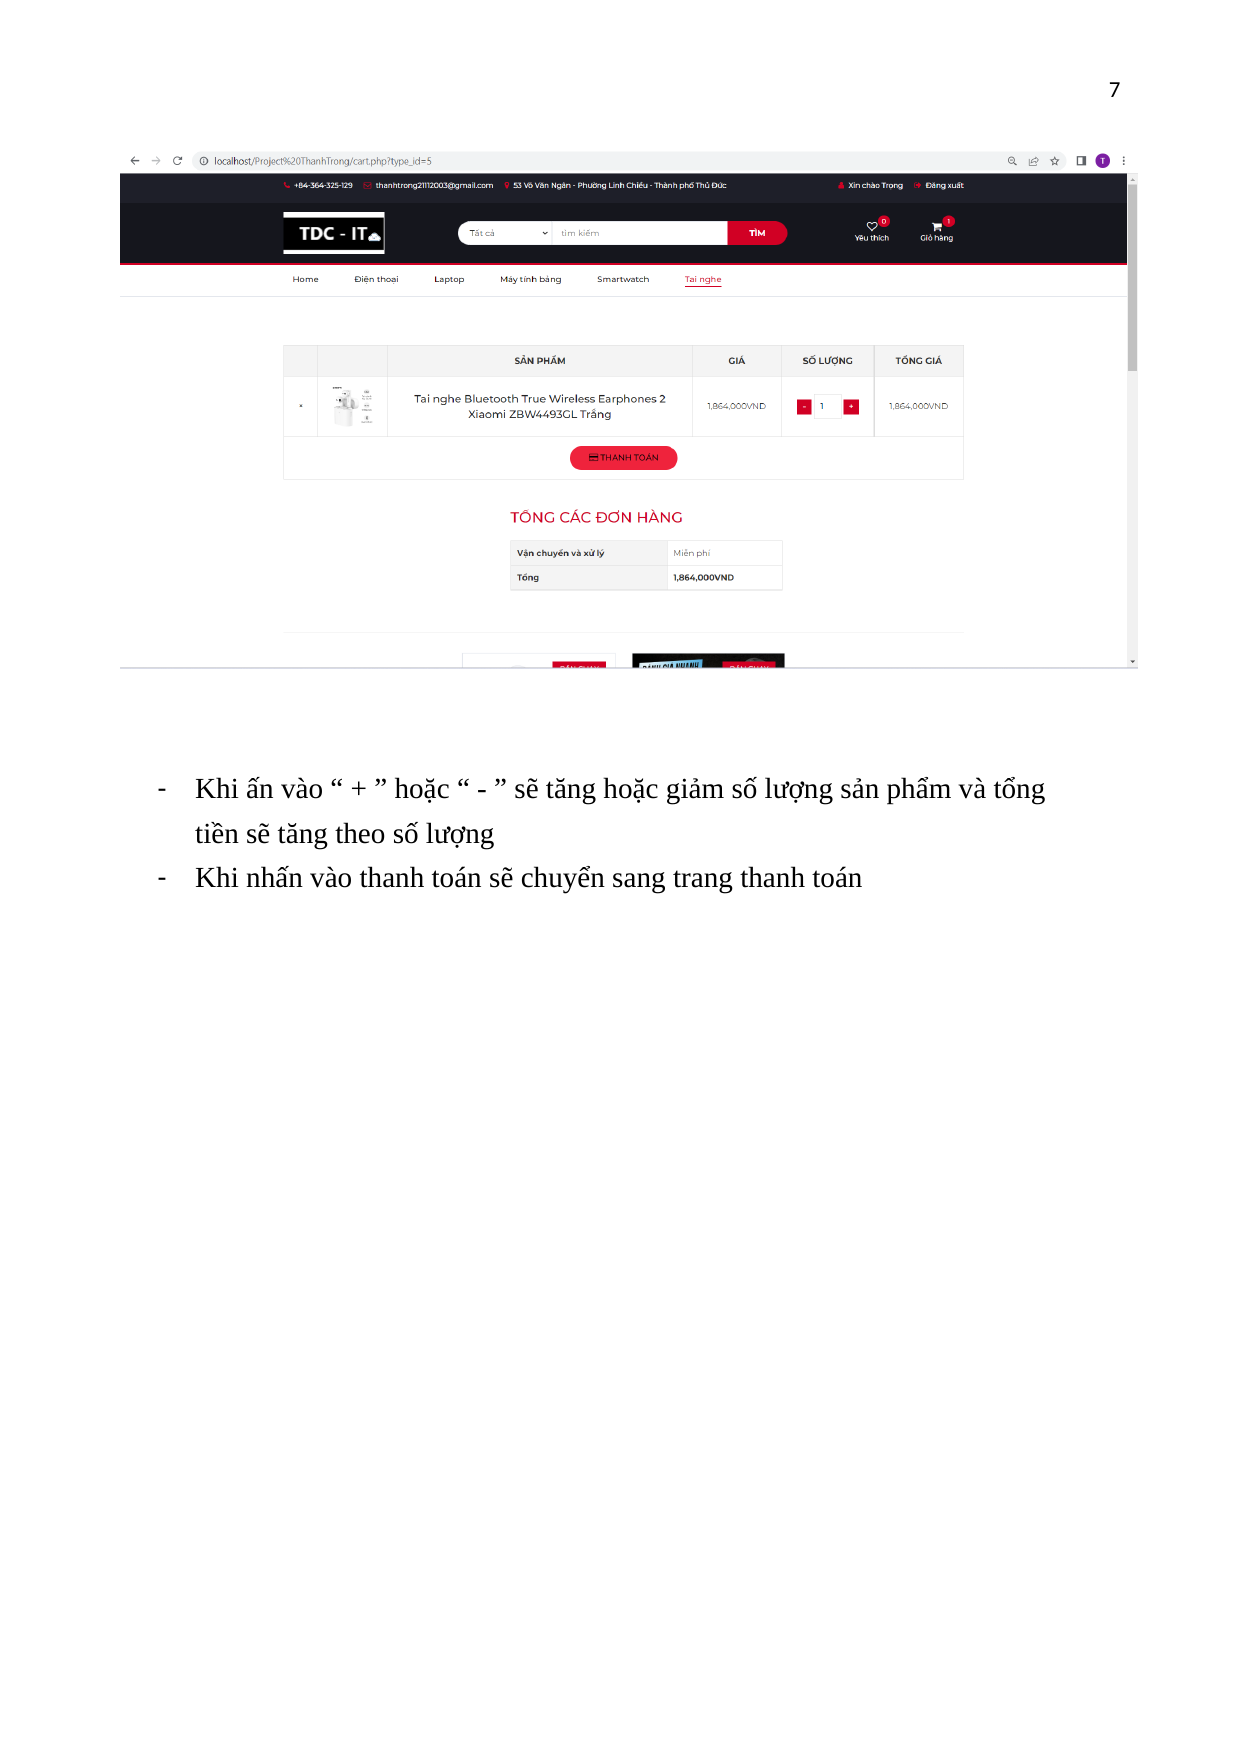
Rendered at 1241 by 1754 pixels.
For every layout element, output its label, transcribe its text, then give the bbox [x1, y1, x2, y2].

list Khi ấn vào “ + ” hoặc “ - ” sẽ tăng hoặc giảm số lượng sản phẩm và tổng tiền sẽ tăng theo số lượng [157, 770, 1096, 849]
list Khi nhấn vào thanh toán sẽ chuyển sang trang thanh toán [157, 859, 1096, 895]
picture [120, 150, 1138, 669]
